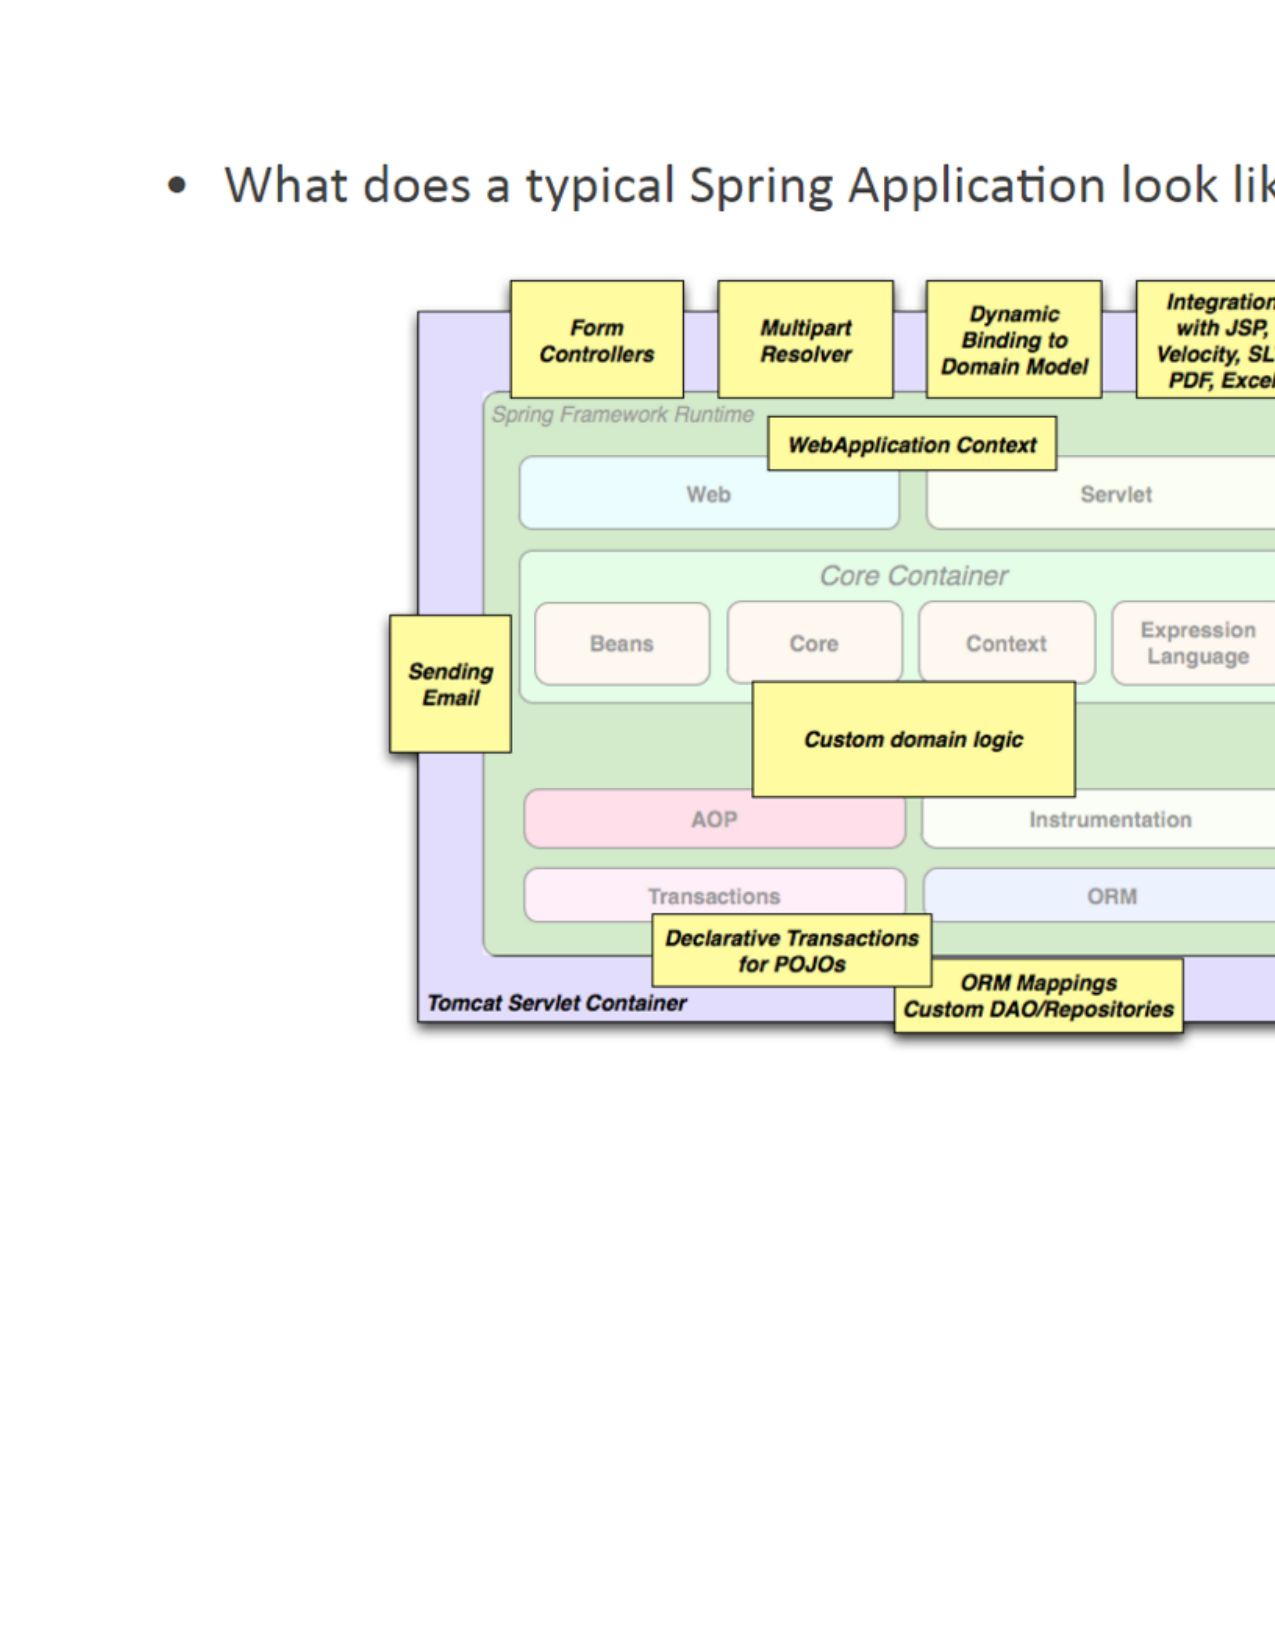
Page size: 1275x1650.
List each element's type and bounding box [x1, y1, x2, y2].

picture [150, 150, 1275, 1054]
